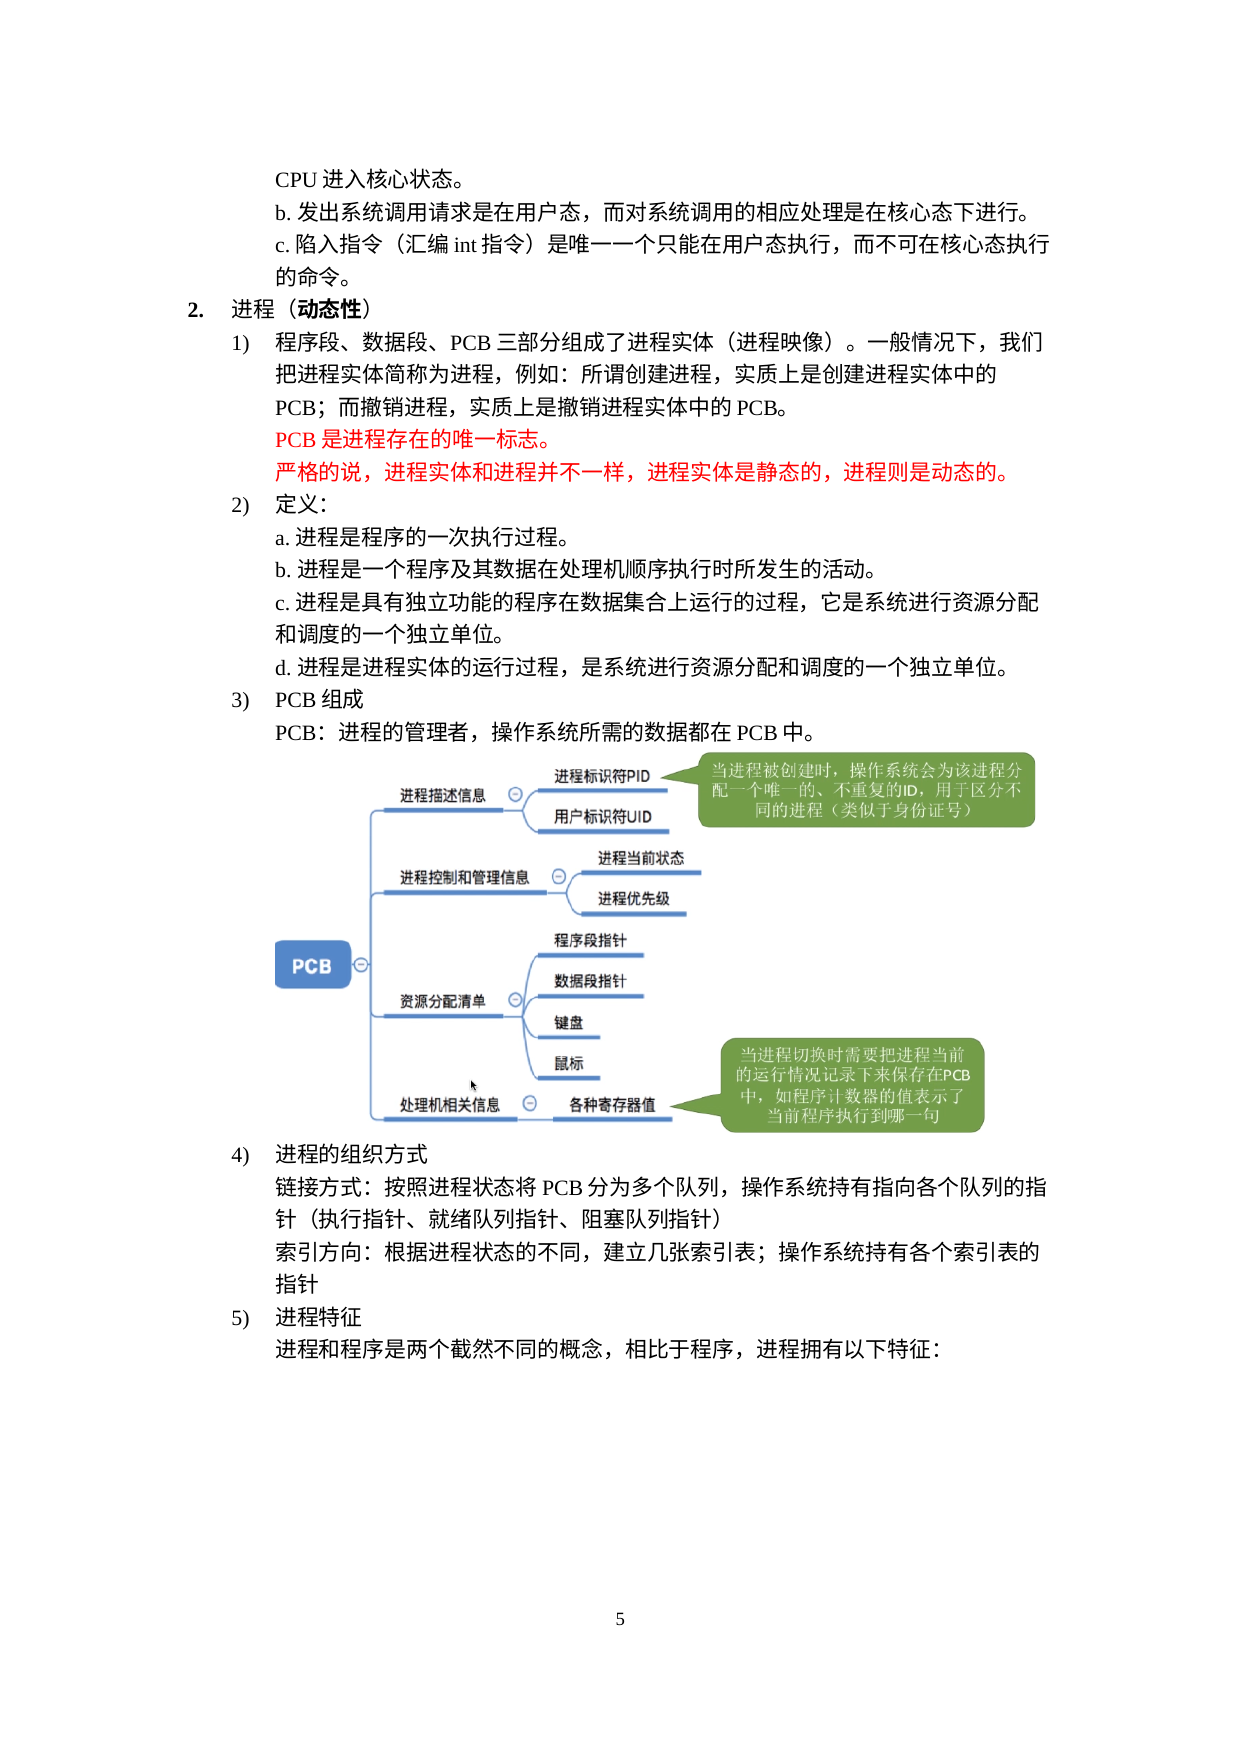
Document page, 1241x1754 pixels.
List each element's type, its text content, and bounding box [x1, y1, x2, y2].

list 定义： [231, 487, 1053, 519]
list 进程和程序是两个截然不同的概念，相比于程序，进程拥有以下特征： [275, 1332, 1053, 1364]
list 严格的说，进程实体和进程并不一样，进程实体是静态的，进程则是动态的。 [275, 454, 1053, 487]
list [275, 162, 1053, 194]
list 进程特征 [231, 1299, 1053, 1332]
list d. 进程是进程实体的运行过程，是系统进行资源分配和调度的一个独立单位。 [275, 649, 1053, 682]
list b. 进程是一个程序及其数据在处理机顺序执行时所发生的活动。 [275, 552, 1053, 584]
list c. 进程是具有独立功能的程序在数据集合上运行的过程，它是系统进行资源分配和调度的一个独立单位。 [275, 584, 1053, 649]
list PCB是进程存在的唯一标志。 [275, 422, 1053, 454]
list 索引方向：根据进程状态的不同，建立几张索引表；操作系统持有各个索引表的指针 [275, 1234, 1053, 1299]
list a. 进程是程序的一次执行过程。 [275, 519, 1053, 552]
list c. 陷入指令（汇编 int指令）是唯一一个只能在用户态执行，而不可在核心态执行的命令。 [275, 227, 1053, 292]
list b. 发出系统调用请求是在用户态，而对系统调用的相应处理是在核心态下进行。 [275, 194, 1053, 227]
list PCB组成 [231, 682, 1053, 714]
list 链接方式：按照进程状态将PCB分为多个队列，操作系统持有指向各个队列的指针（执行指针、就绪队列指针、阻塞队列指针） [275, 1169, 1053, 1234]
picture [275, 750, 1036, 1133]
list PCB：进程的管理者，操作系统所需的数据都在PCB中。 [275, 714, 1053, 747]
list 进程（动态性） [187, 292, 1053, 324]
list 进程的组织方式 [231, 1137, 1053, 1169]
list 程序段、数据段、PCB三部分组成了进程实体（进程映像）。一般情况下，我们把进程实体简称为进程，例如：所谓创建进程，实质上是创建进程实体中的PCB；而撤销进程，实质上是撤销进程实体中的PCB。 [231, 324, 1053, 422]
